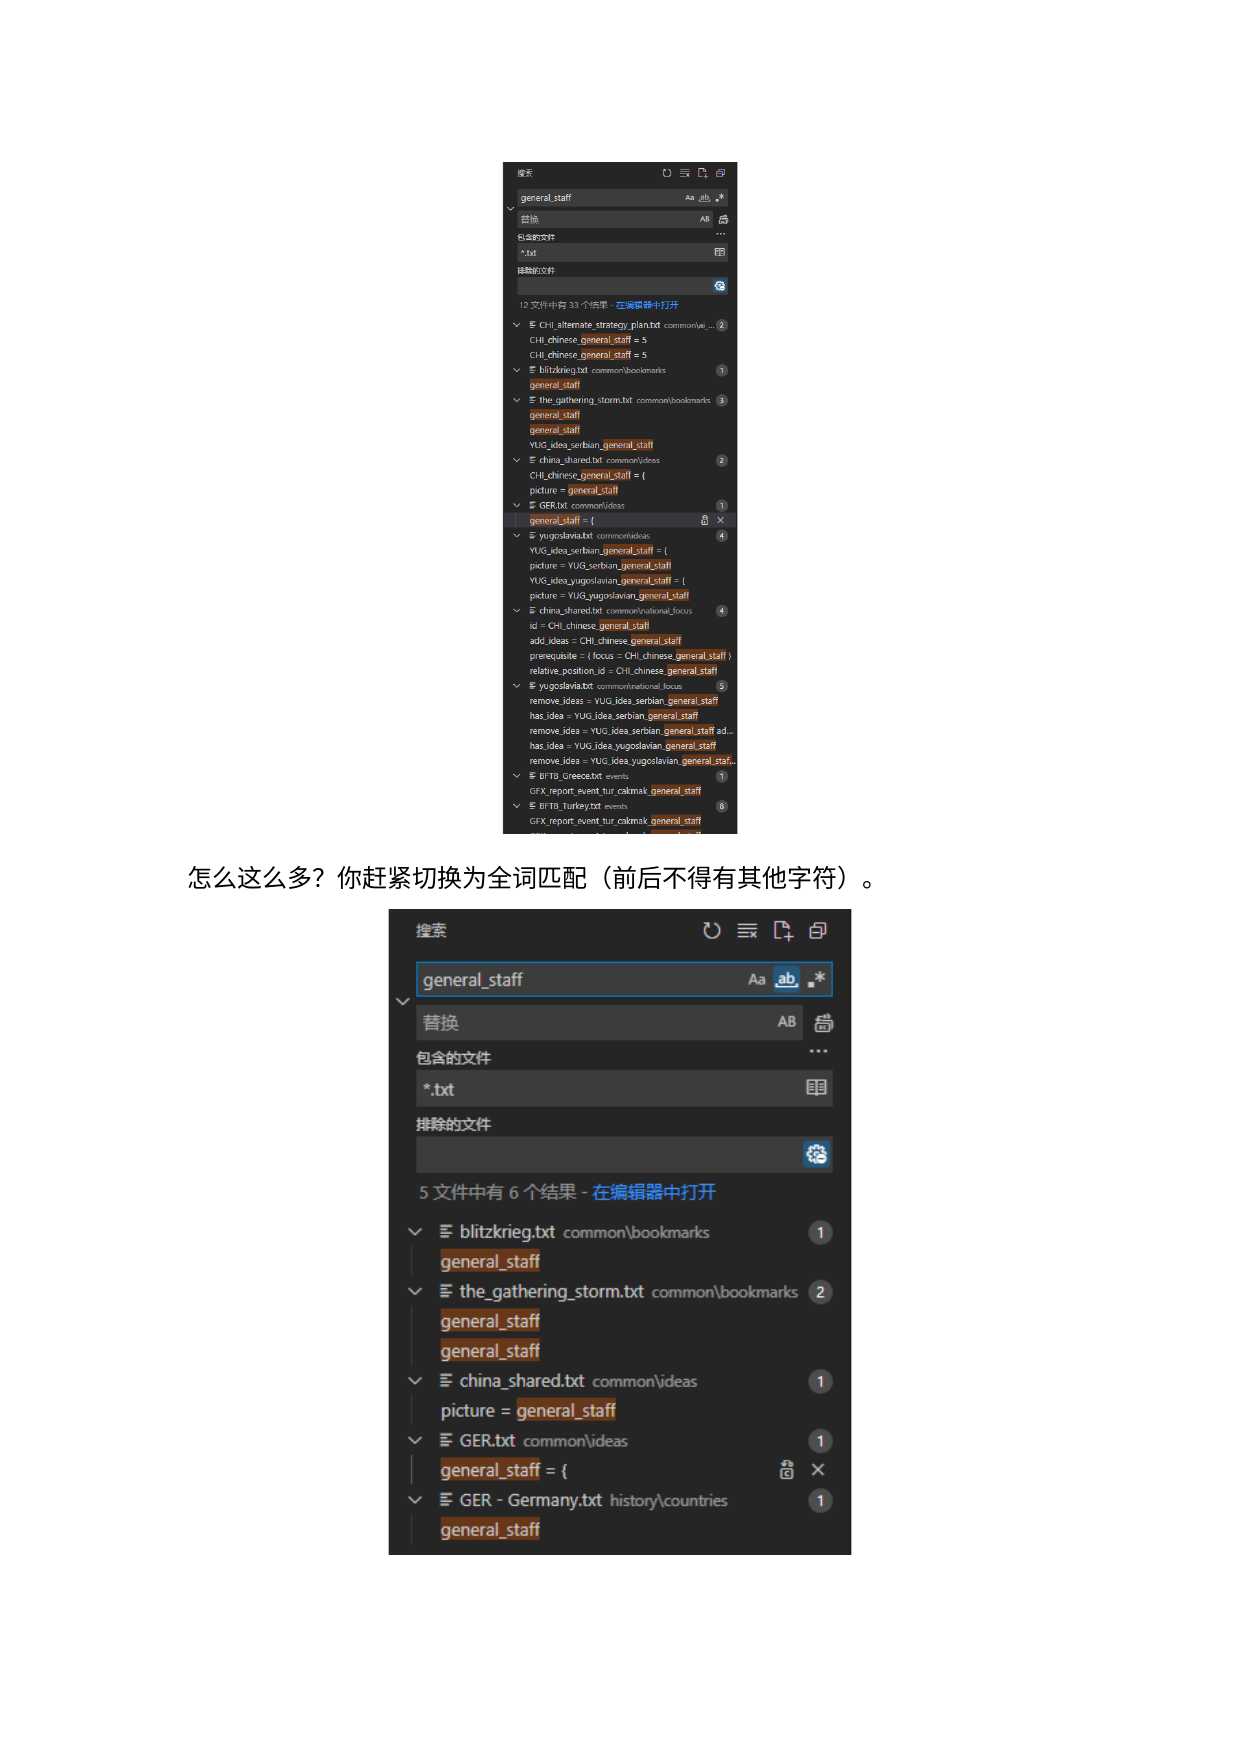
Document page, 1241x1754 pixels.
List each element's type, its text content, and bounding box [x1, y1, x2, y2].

picture [388, 909, 852, 1555]
text 怎么这么多？你赶紧切换为全词匹配（前后不得有其他字符）。 [187, 844, 1053, 909]
picture [502, 162, 738, 834]
